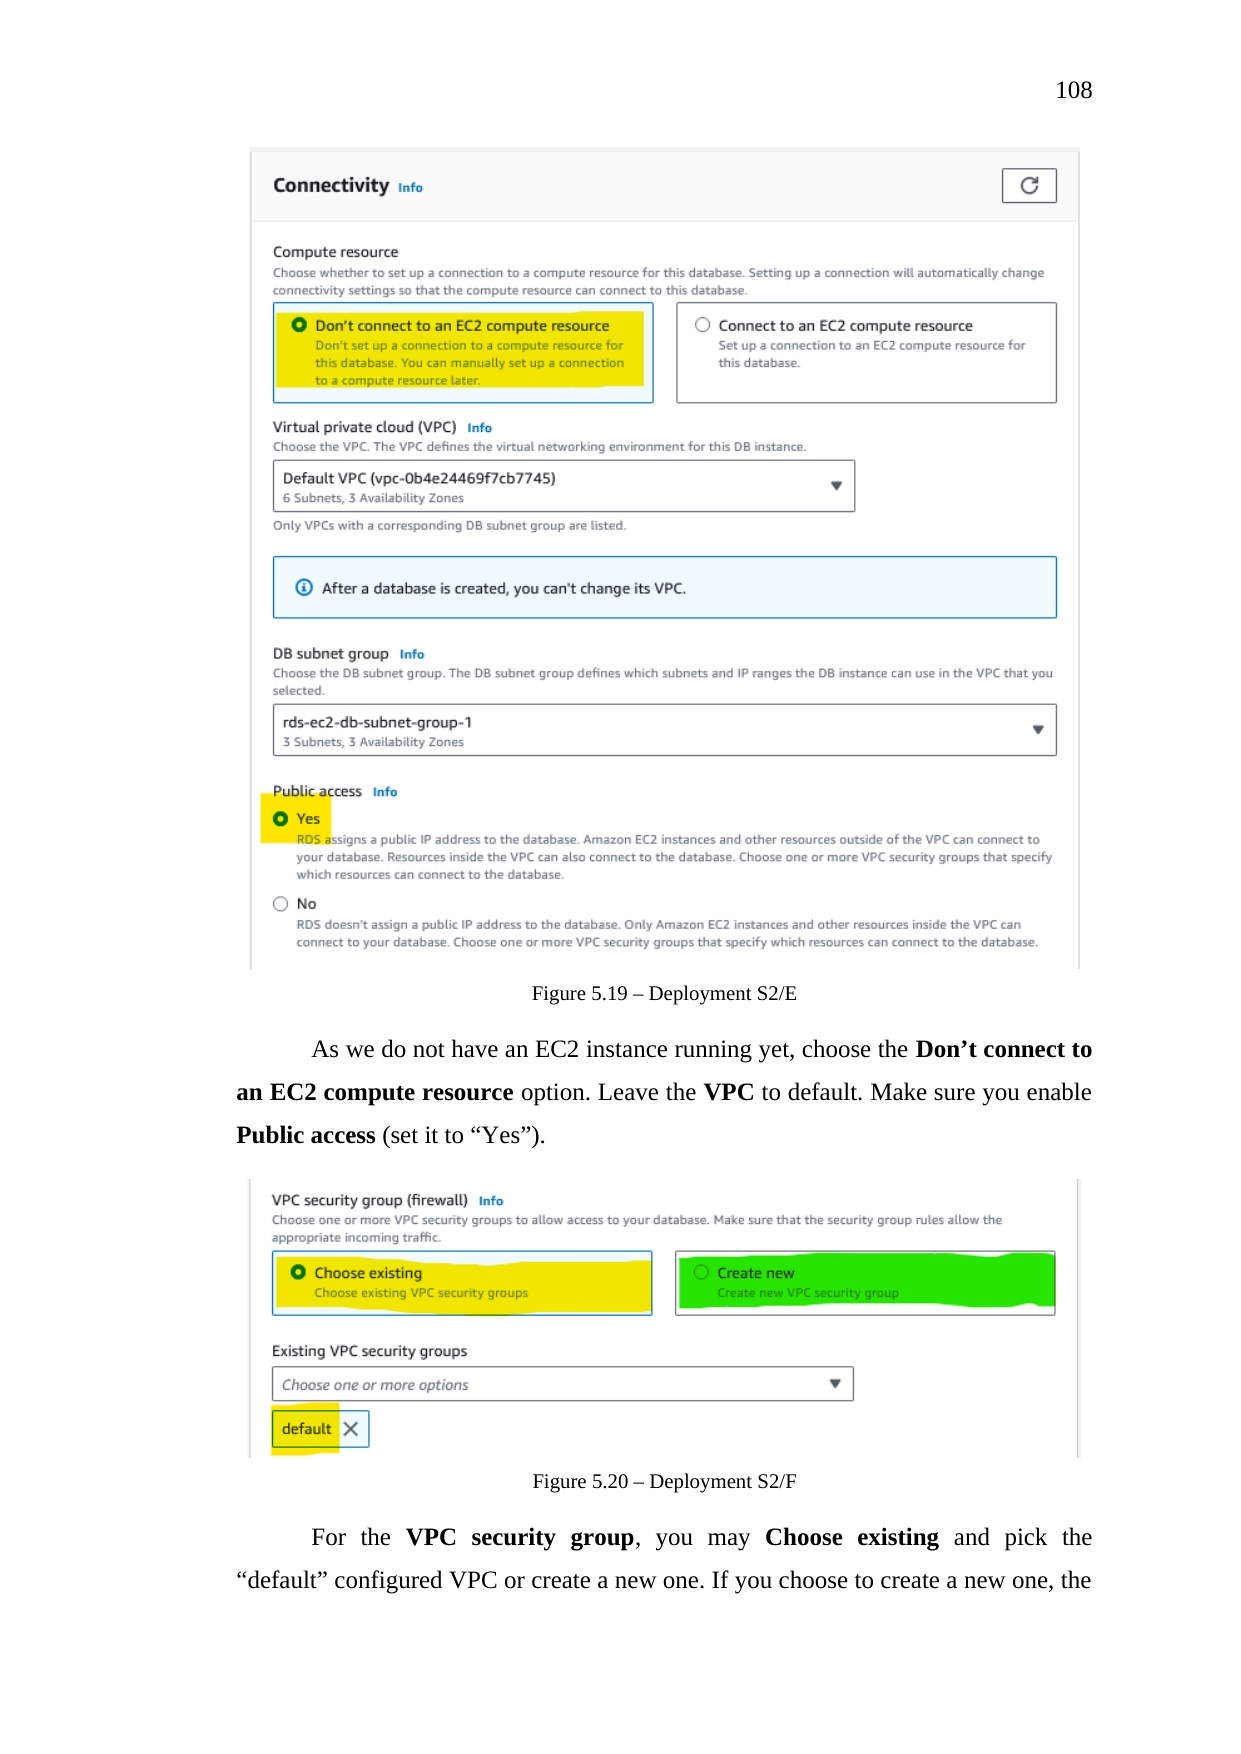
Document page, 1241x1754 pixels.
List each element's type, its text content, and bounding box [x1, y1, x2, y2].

picture [248, 147, 1080, 969]
text As we do not have an EC2 instance running yet, choose the Don’t connect to an EC2 compute resource option. Leave the VPC to default. Make sure you enable Public access (set it to “Yes”). [236, 1034, 1092, 1149]
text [236, 1522, 1092, 1594]
picture [247, 1179, 1082, 1458]
